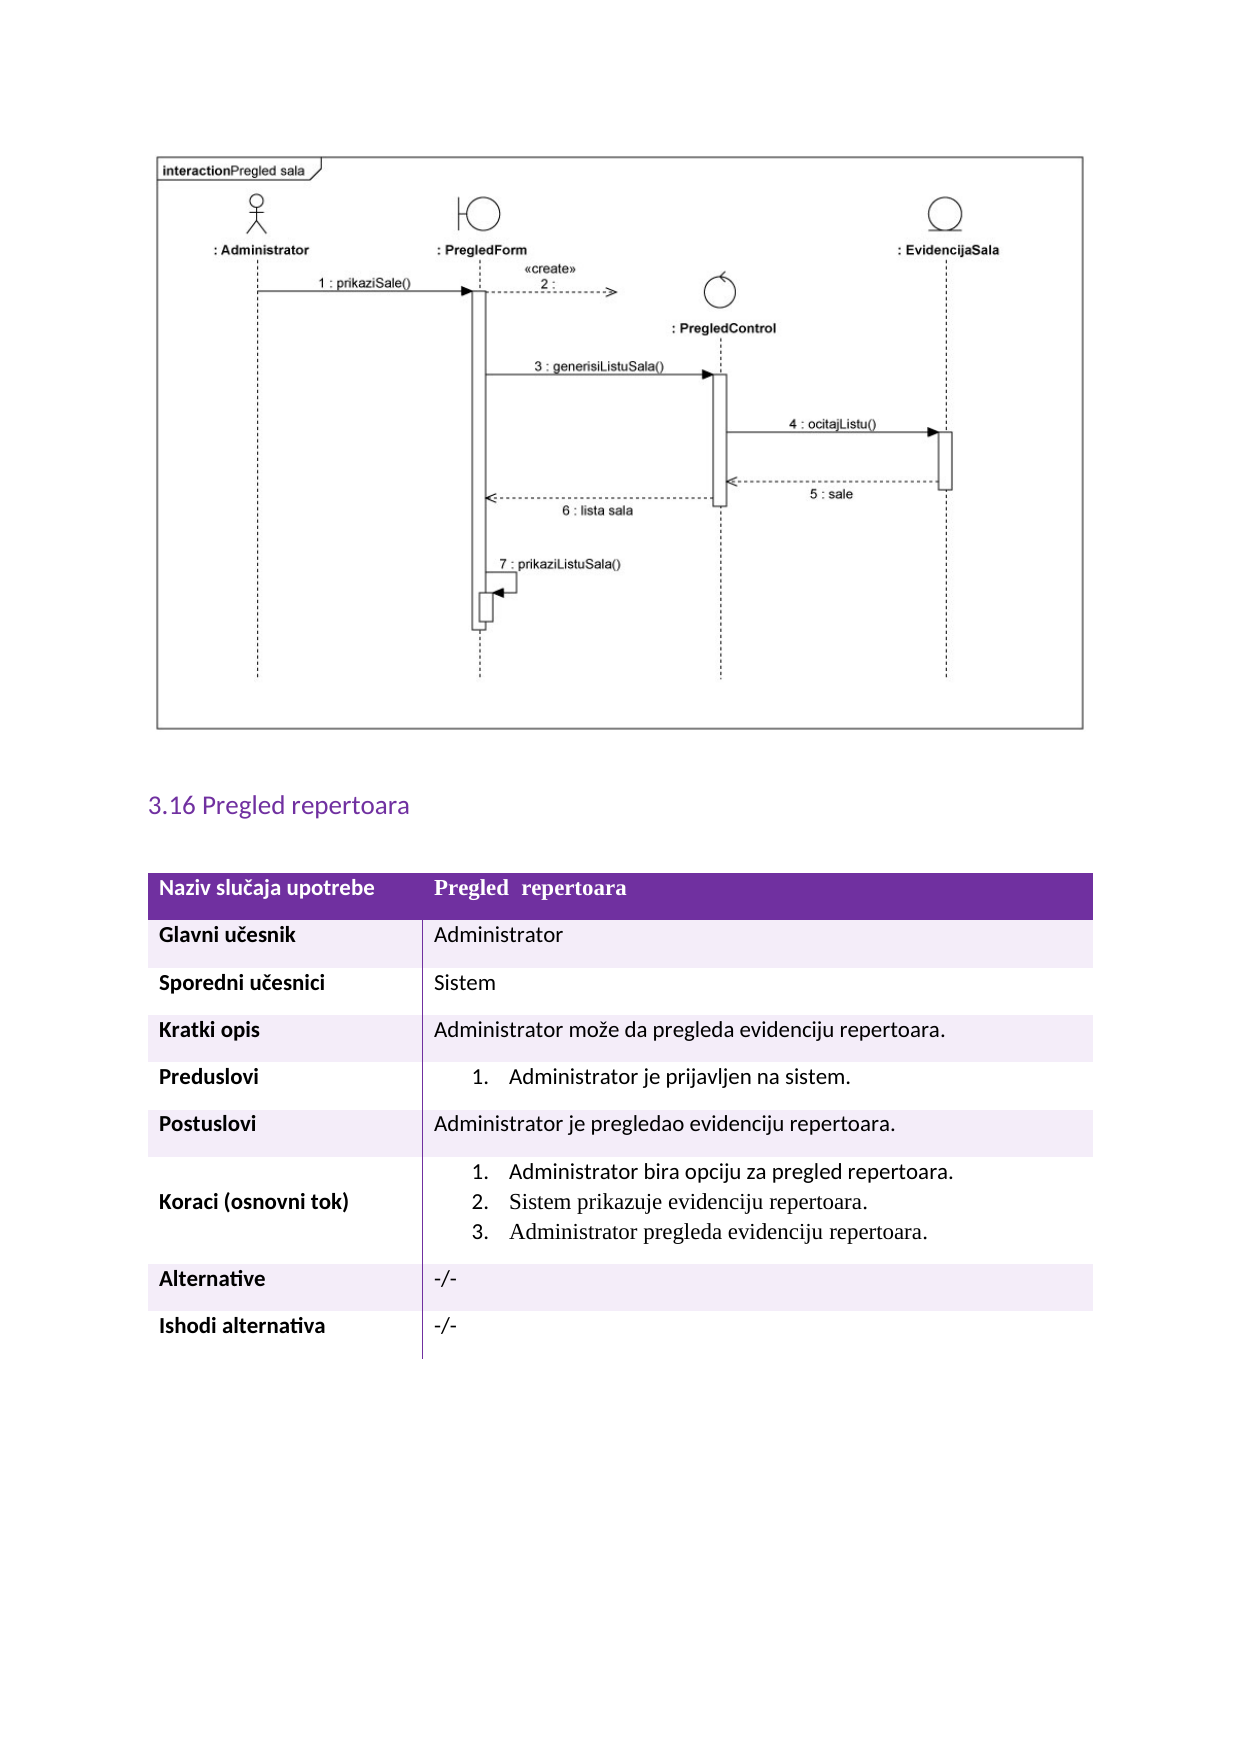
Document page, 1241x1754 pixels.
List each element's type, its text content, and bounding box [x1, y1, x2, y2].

table_cell Administrator je pregledao evidenciju repertoara. [423, 1110, 1093, 1157]
picture [147, 147, 1093, 739]
table_cell Administrator [423, 920, 1093, 968]
table_cell Glavni učesnik [148, 920, 422, 968]
table_cell Postuslovi [148, 1110, 422, 1157]
table_cell Administrator je prijavljen na sistem. [423, 1062, 1093, 1109]
table_cell -/- [423, 1264, 1093, 1311]
table_cell Alternative [148, 1264, 422, 1311]
table_cell Preduslovi [148, 1062, 422, 1109]
table_cell Administrator bira opciju za pregled repertoara. Sistem prikazuje evidenciju repertoara. Administrator pregleda evidenciju repertoara. [423, 1157, 1093, 1264]
table_header Pregled repertoara [423, 873, 1093, 920]
table_cell Ishodi alternativa [148, 1311, 422, 1358]
table_cell -/- [423, 1311, 1093, 1358]
table_cell Sporedni učesnici [148, 968, 422, 1015]
subtitle 3.16 Pregled repertoara [148, 788, 1093, 821]
table_cell Sistem [423, 968, 1093, 1015]
table_cell Koraci (osnovni tok) [148, 1157, 422, 1264]
table_cell Administrator može da pregleda evidenciju repertoara. [423, 1015, 1093, 1062]
table_cell Kratki opis [148, 1015, 422, 1062]
table_header Naziv slučaja upotrebe [148, 873, 423, 920]
